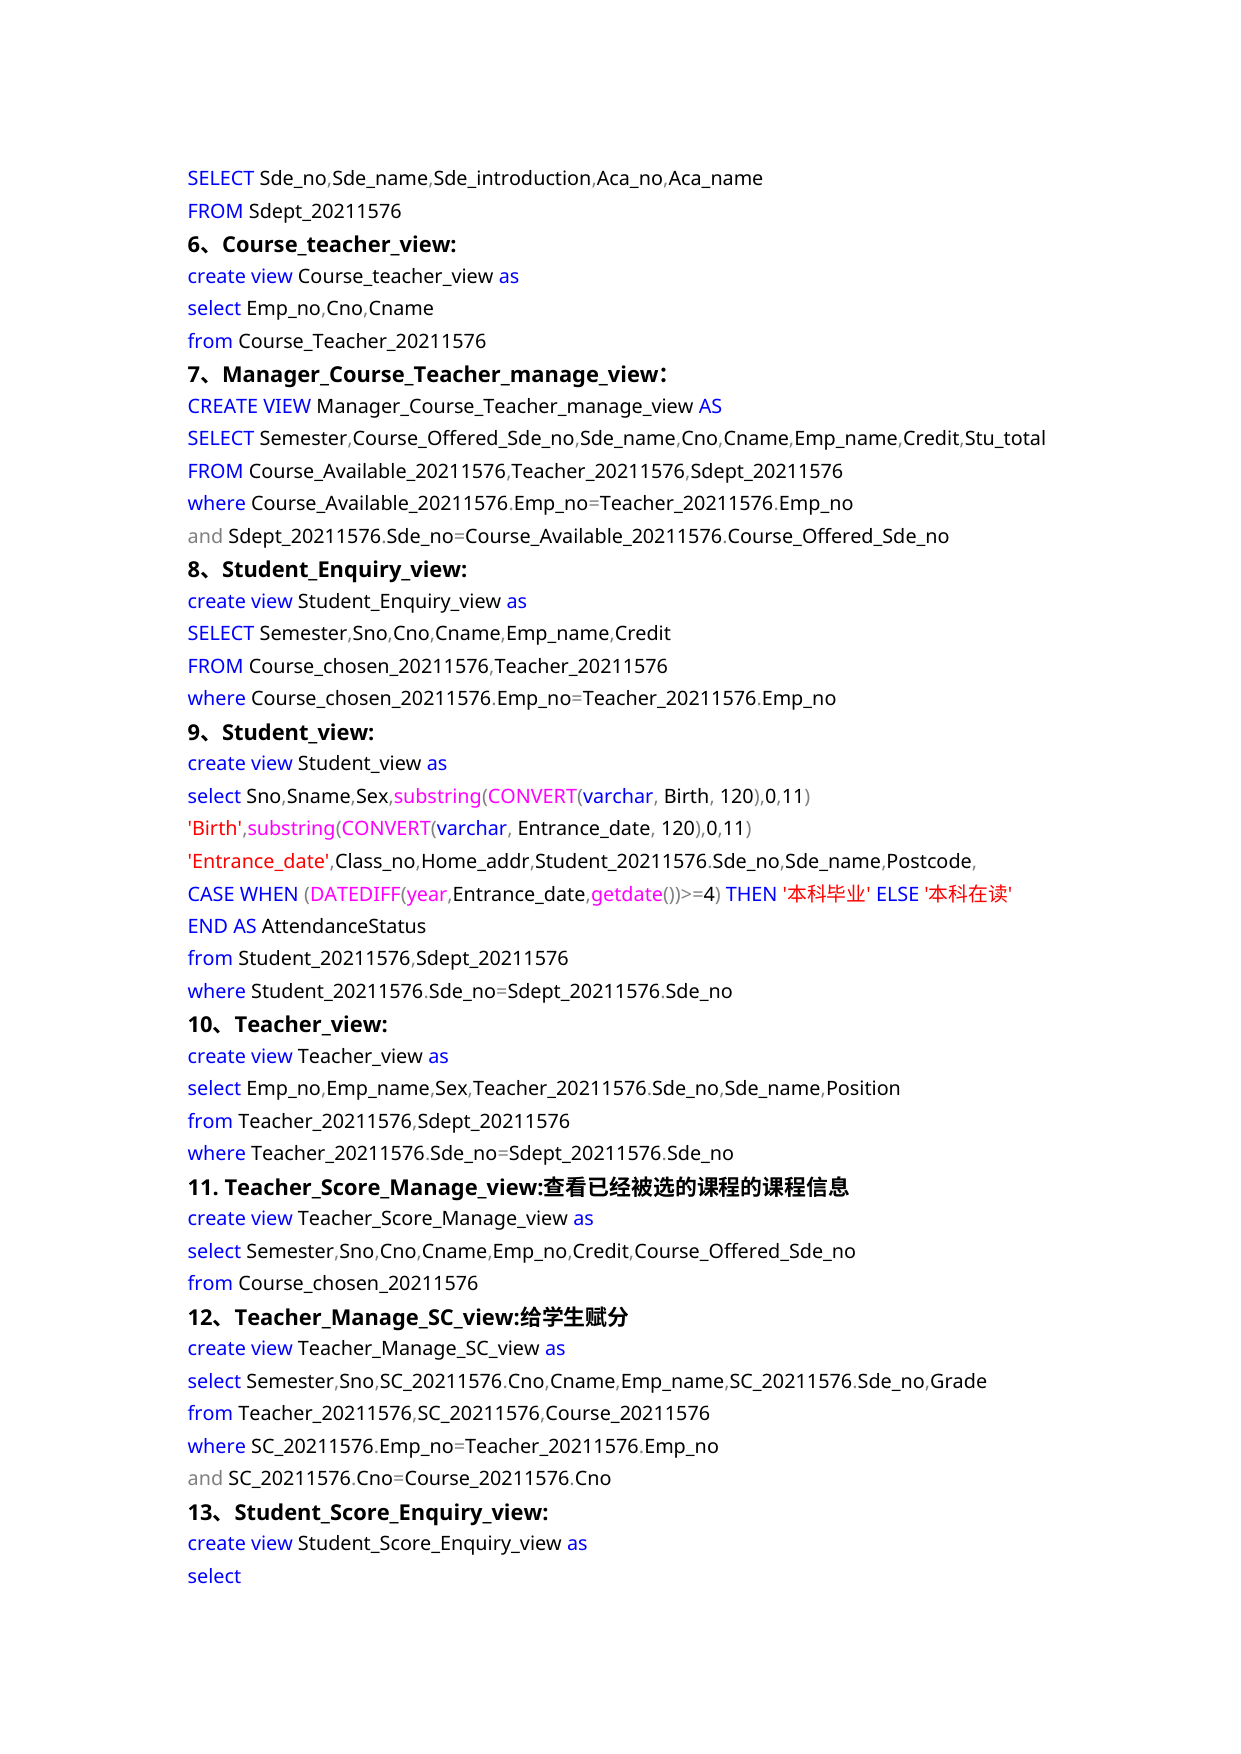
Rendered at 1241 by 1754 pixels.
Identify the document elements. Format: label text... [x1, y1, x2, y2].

text and SC_20211576.Cno=Course_20211576.Cno [187, 1462, 1053, 1494]
text where SC_20211576.Emp_no=Teacher_20211576.Emp_no [187, 1429, 1053, 1462]
text select Emp_no,Cno,Cname [187, 292, 1053, 324]
text SELECT Semester,Course_Offered_Sde_no,Sde_name,Cno,Cname,Emp_name,Credit,Stu_total [187, 422, 1053, 454]
text FROM Sdept_20211576 [187, 194, 1053, 227]
text from Teacher_20211576,SC_20211576,Course_20211576 [187, 1397, 1053, 1429]
text create view Teacher_view as [187, 1039, 1053, 1072]
text create view Teacher_Score_Manage_view as [187, 1202, 1053, 1234]
text 12、Teacher_Manage_SC_view:给学生赋分 [187, 1299, 1053, 1332]
text create view Student_Score_Enquiry_view as [187, 1527, 1053, 1559]
text from Teacher_20211576,Sdept_20211576 [187, 1104, 1053, 1137]
text 7、Manager_Course_Teacher_manage_view： [187, 357, 1053, 389]
text from Course_Teacher_20211576 [187, 324, 1053, 357]
text SELECT Sde_no,Sde_name,Sde_introduction,Aca_no,Aca_name [187, 162, 1053, 194]
text select Semester,Sno,SC_20211576.Cno,Cname,Emp_name,SC_20211576.Sde_no,Grade [187, 1364, 1053, 1397]
text CASE WHEN (DATEDIFF(year,Entrance_date,getdate())>=4) THEN '本科毕业' ELSE '本科在读' END AS AttendanceStatus [187, 877, 1053, 942]
text where Teacher_20211576.Sde_no=Sdept_20211576.Sde_no [187, 1137, 1053, 1169]
text 9、Student_view: [187, 714, 1053, 747]
text from Student_20211576,Sdept_20211576 [187, 942, 1053, 974]
text where Student_20211576.Sde_no=Sdept_20211576.Sde_no [187, 974, 1053, 1007]
text and Sdept_20211576.Sde_no=Course_Available_20211576.Course_Offered_Sde_no [187, 519, 1053, 552]
text create view Course_teacher_view as [187, 259, 1053, 292]
text select Emp_no,Emp_name,Sex,Teacher_20211576.Sde_no,Sde_name,Position [187, 1072, 1053, 1104]
text where Course_Available_20211576.Emp_no=Teacher_20211576.Emp_no [187, 487, 1053, 519]
text select Sno,Sname,Sex,substring(CONVERT(varchar, Birth, 120),0,11) 'Birth',substring(CONVERT(varchar, Entrance_date, 120),0,11) 'Entrance_date',Class_no,Home_addr,Student_20211576.Sde_no,Sde_name,Postcode, [187, 779, 1053, 877]
text create view Teacher_Manage_SC_view as [187, 1332, 1053, 1364]
text CREATE VIEW Manager_Course_Teacher_manage_view AS [187, 389, 1053, 422]
text 11. Teacher_Score_Manage_view:查看已经被选的课程的课程信息 [187, 1169, 1053, 1202]
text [187, 1559, 1053, 1592]
text 13、Student_Score_Enquiry_view: [187, 1494, 1053, 1527]
text create view Student_Enquiry_view as [187, 584, 1053, 617]
text 8、Student_Enquiry_view: [187, 552, 1053, 584]
text 6、Course_teacher_view: [187, 227, 1053, 259]
text select Semester,Sno,Cno,Cname,Emp_no,Credit,Course_Offered_Sde_no [187, 1234, 1053, 1267]
text SELECT Semester,Sno,Cno,Cname,Emp_name,Credit [187, 617, 1053, 649]
text FROM Course_chosen_20211576,Teacher_20211576 [187, 649, 1053, 682]
text from Course_chosen_20211576 [187, 1267, 1053, 1299]
text where Course_chosen_20211576.Emp_no=Teacher_20211576.Emp_no [187, 682, 1053, 714]
text FROM Course_Available_20211576,Teacher_20211576,Sdept_20211576 [187, 454, 1053, 487]
text create view Student_view as [187, 747, 1053, 779]
text 10、Teacher_view: [187, 1007, 1053, 1039]
